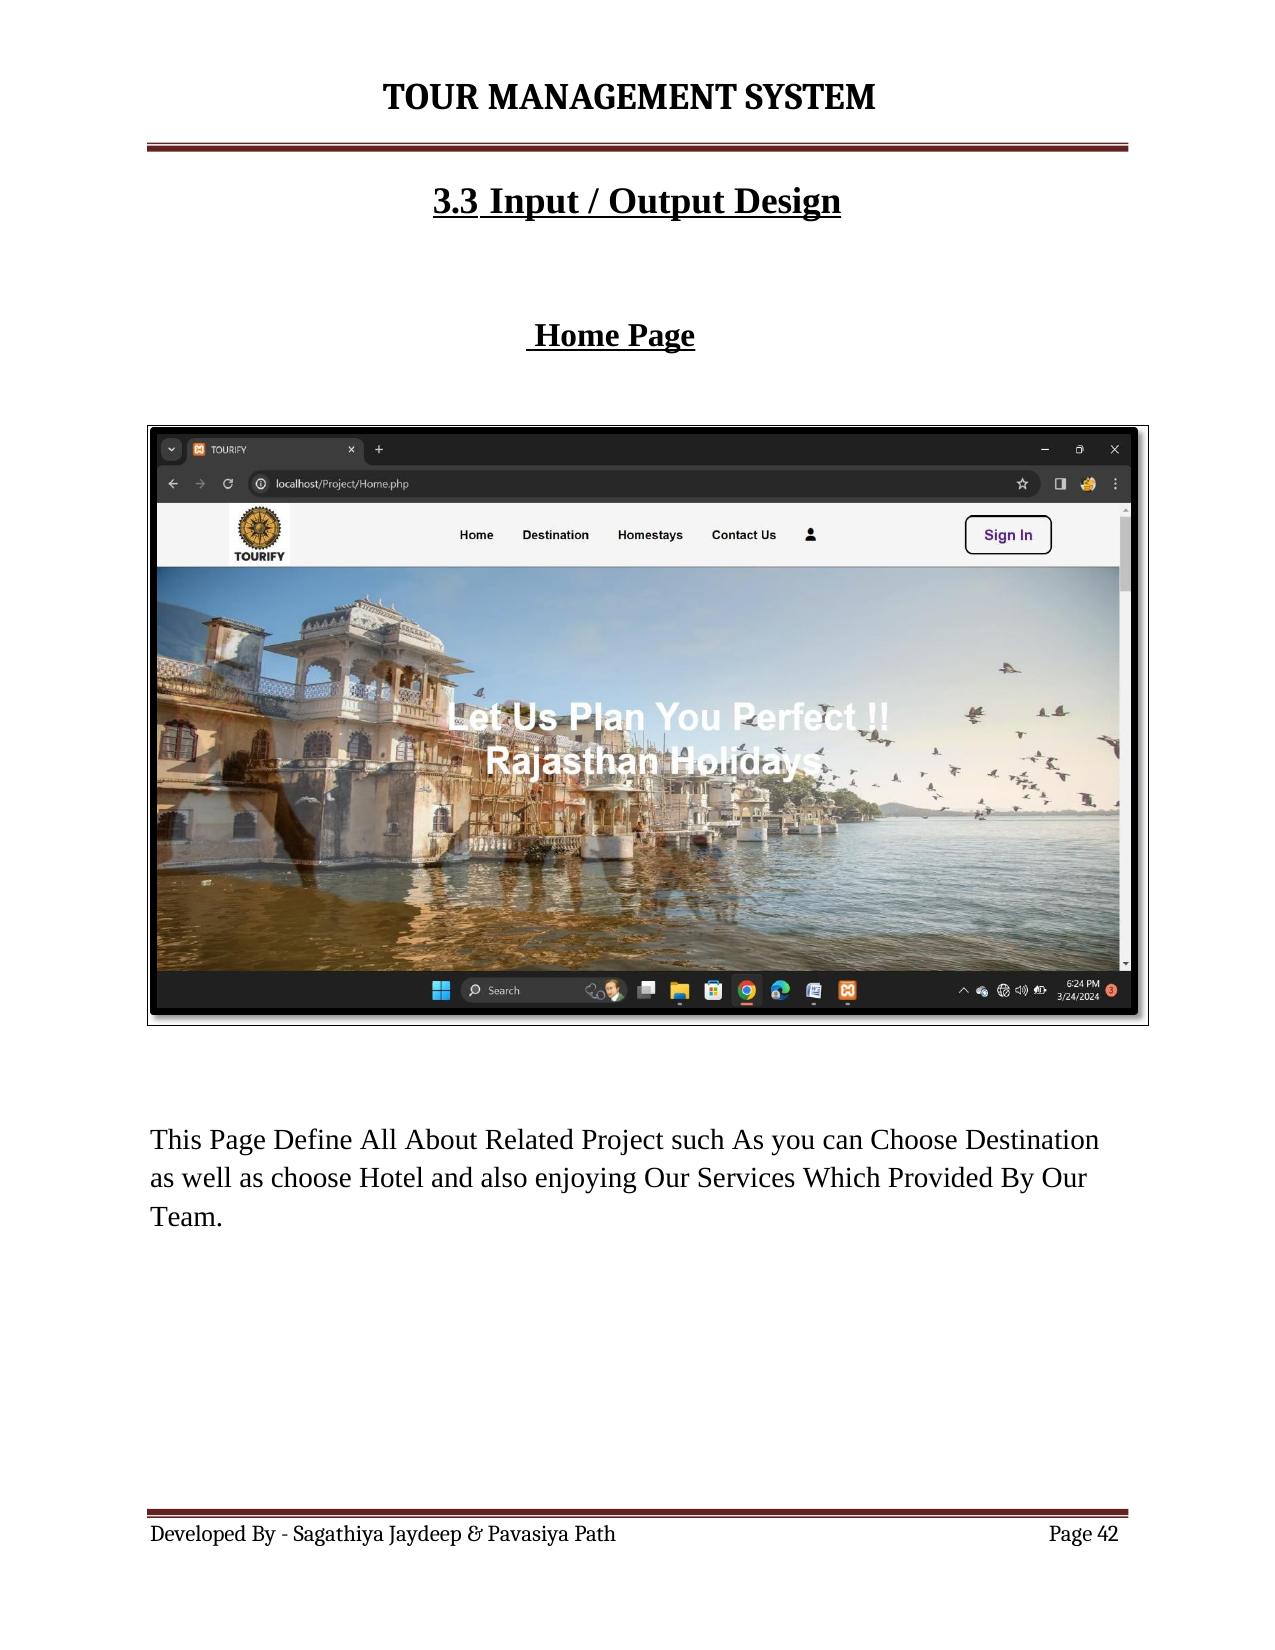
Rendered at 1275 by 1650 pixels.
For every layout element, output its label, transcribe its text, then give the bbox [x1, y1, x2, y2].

text This Page Define All About Related Project such As you can Choose Destination as well as choose Hotel and also enjoying Our Services Which Provided By Our Team. [150, 1122, 1104, 1232]
picture [148, 426, 1148, 1025]
subtitle Input / Output Design [433, 178, 1204, 222]
text Home Page [71, 315, 1151, 354]
